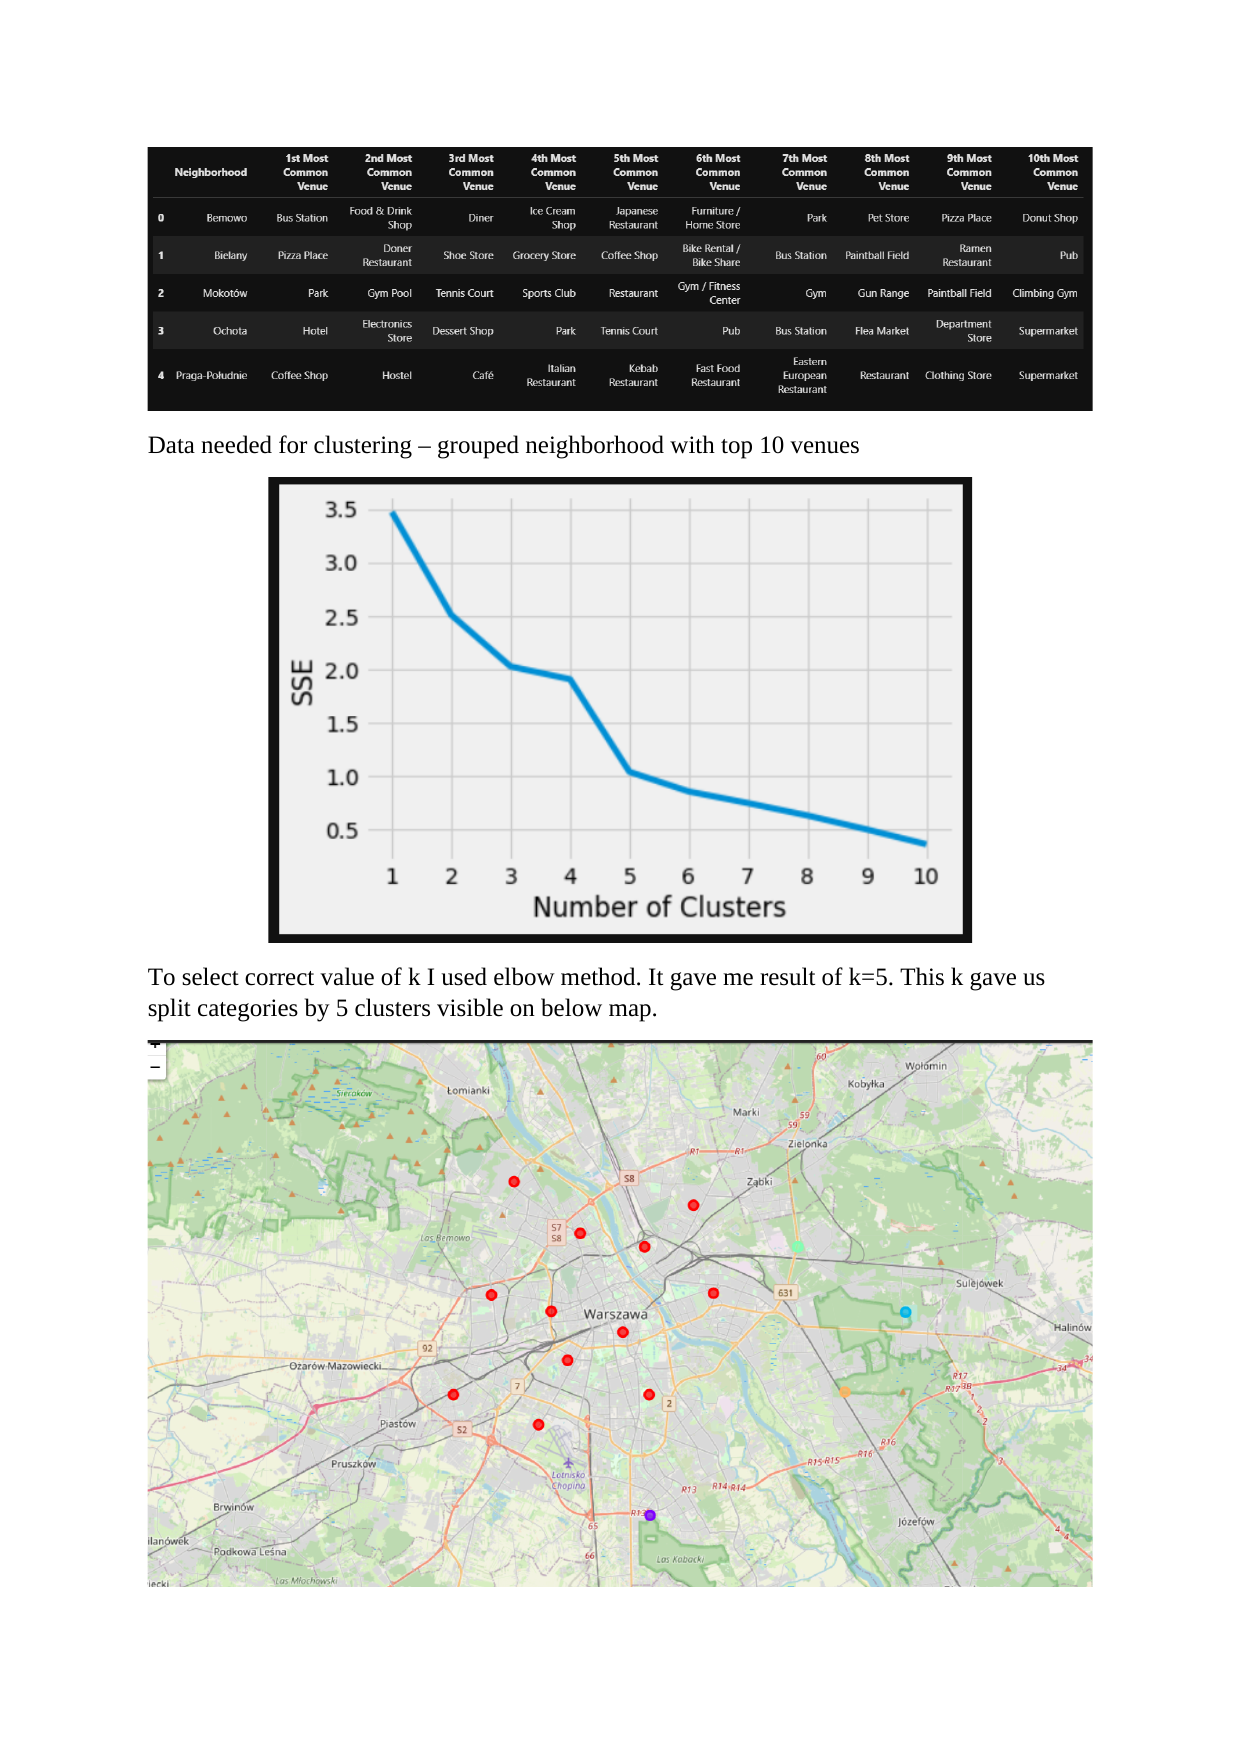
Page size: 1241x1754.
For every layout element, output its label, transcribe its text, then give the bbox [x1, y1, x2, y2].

text To select correct value of k I used elbow method. It gave me result of k=5. This k gave us split categories by 5 clusters visible on below map. [148, 962, 1093, 1021]
picture [147, 1040, 1093, 1587]
text Data needed for clustering – grouped neighborhood with top 10 venues [148, 430, 1093, 459]
picture [147, 147, 1093, 411]
picture [268, 477, 973, 943]
